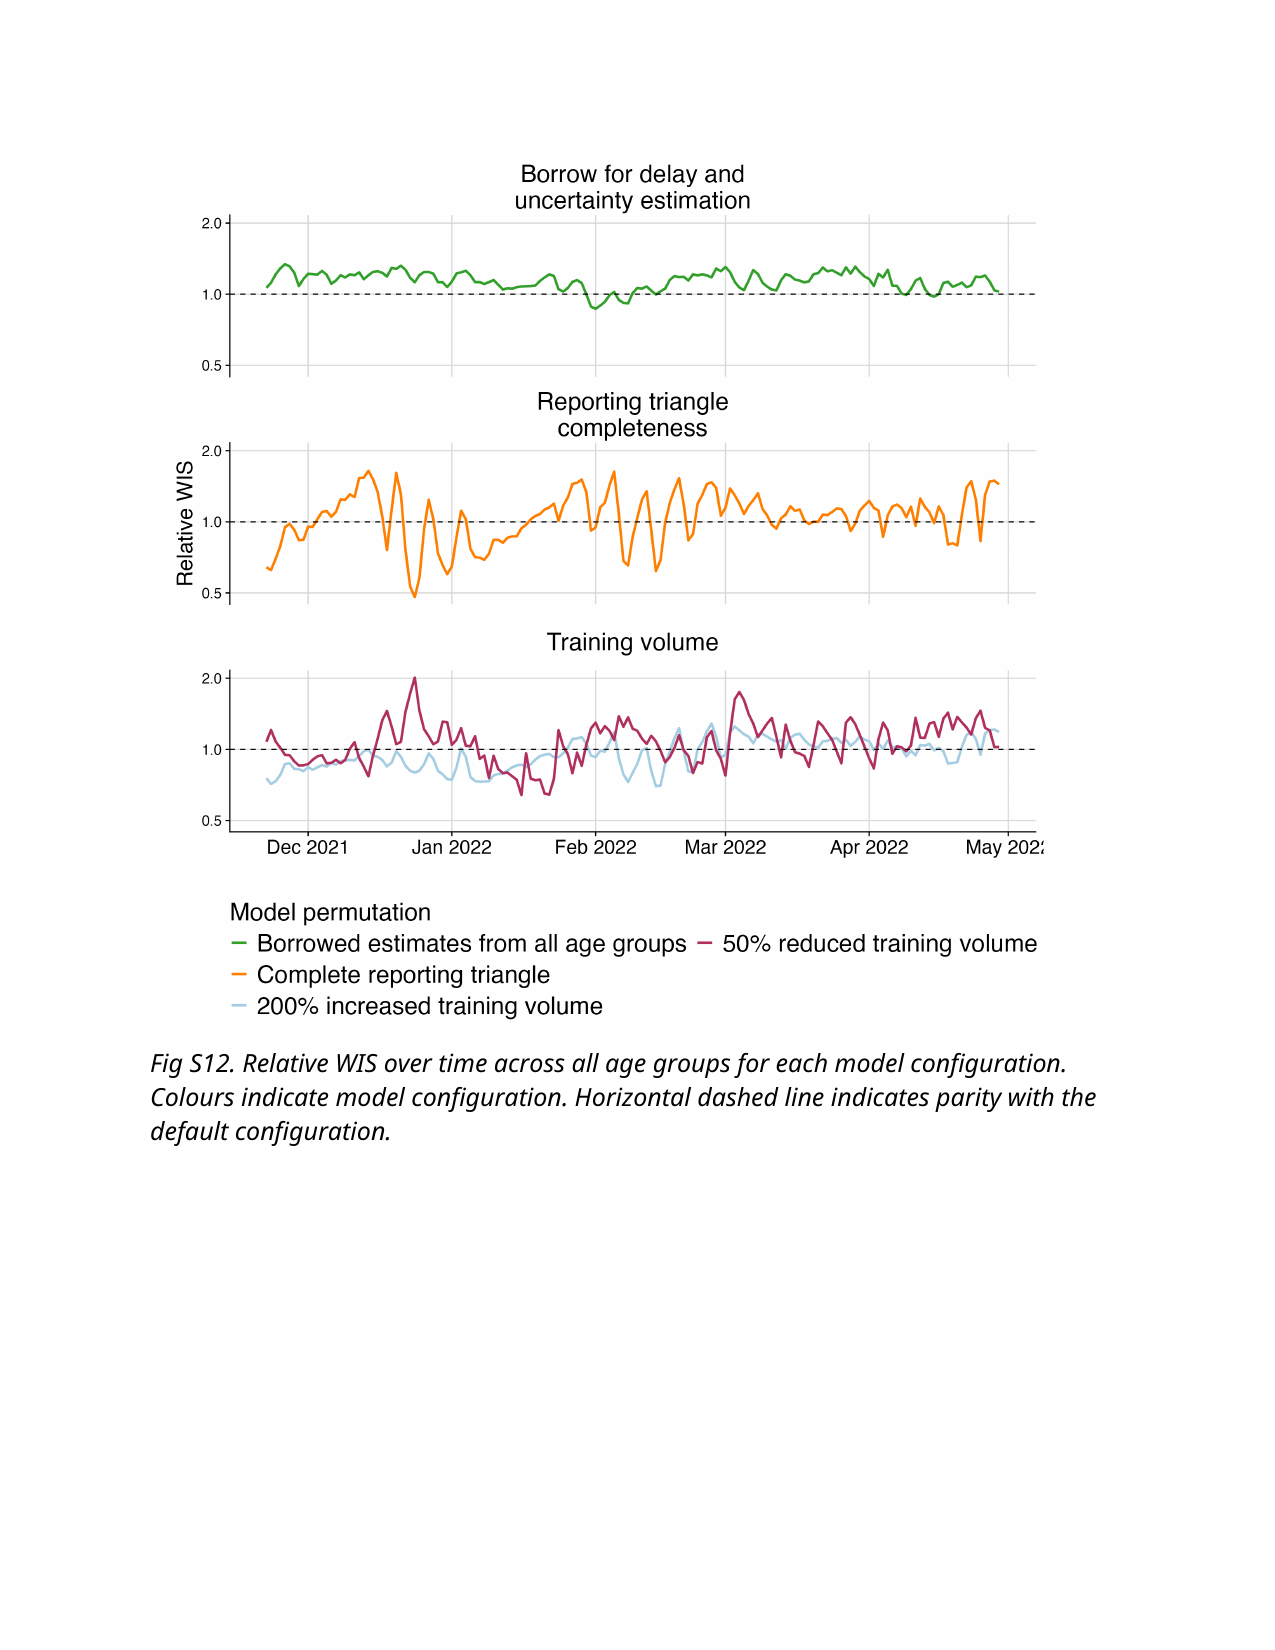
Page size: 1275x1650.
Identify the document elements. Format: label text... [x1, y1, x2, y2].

picture [168, 150, 1044, 1025]
text Fig S12. Relative WIS over time across all age groups for each model configuration. Colours indicate model configuration. Horizontal dashed line indicates parity with the default configuration. [150, 1046, 1125, 1148]
